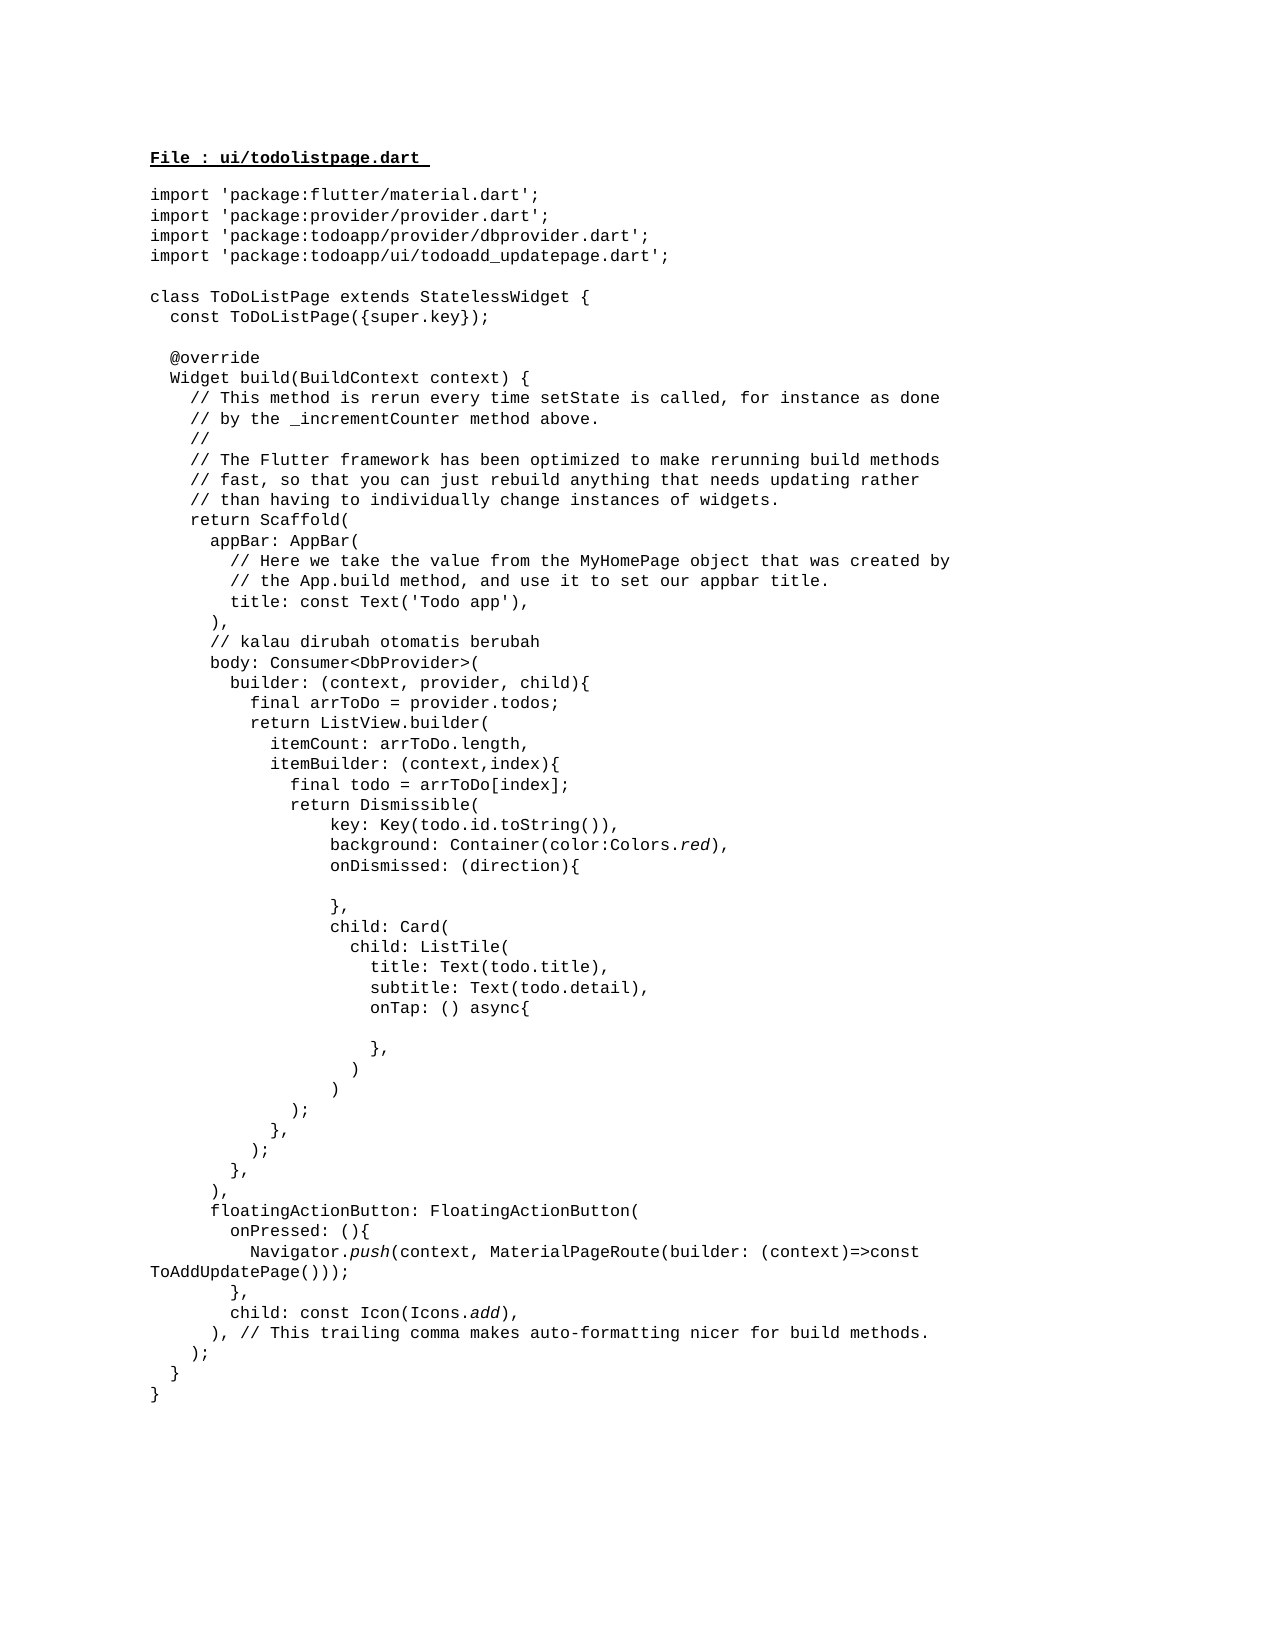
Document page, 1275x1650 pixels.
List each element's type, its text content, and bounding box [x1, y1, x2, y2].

text import 'package:flutter/material.dart'; import 'package:provider/provider.dart'; import 'package:todoapp/provider/dbprovider.dart'; import 'package:todoapp/ui/todoadd_updatepage.dart'; class ToDoListPage extends StatelessWidget { const ToDoListPage({super.key}); @override Widget build(BuildContext context) { // This method is rerun every time setState is called, for instance as done // by the _incrementCounter method above. // // The Flutter framework has been optimized to make rerunning build methods // fast, so that you can just rebuild anything that needs updating rather // than having to individually change instances of widgets. return Scaffold( appBar: AppBar( // Here we take the value from the MyHomePage object that was created by // the App.build method, and use it to set our appbar title. title: const Text('Todo app'), ), // kalau dirubah otomatis berubah body: Consumer<DbProvider>( builder: (context, provider, child){ final arrToDo = provider.todos; return ListView.builder( itemCount: arrToDo.length, itemBuilder: (context,index){ final todo = arrToDo[index]; return Dismissible( key: Key(todo.id.toString()), background: Container(color:Colors.red), onDismissed: (direction){ }, child: Card( child: ListTile( title: Text(todo.title), subtitle: Text(todo.detail), onTap: () async{ }, ) ) ); }, ); }, ), floatingActionButton: FloatingActionButton( onPressed: (){ Navigator.push(context, MaterialPageRoute(builder: (context)=>const ToAddUpdatePage())); }, child: const Icon(Icons.add), ), // This trailing comma makes auto-formatting nicer for build methods. ); } } [150, 187, 1125, 1404]
text File : ui/todolistpage.dart [150, 150, 1125, 169]
